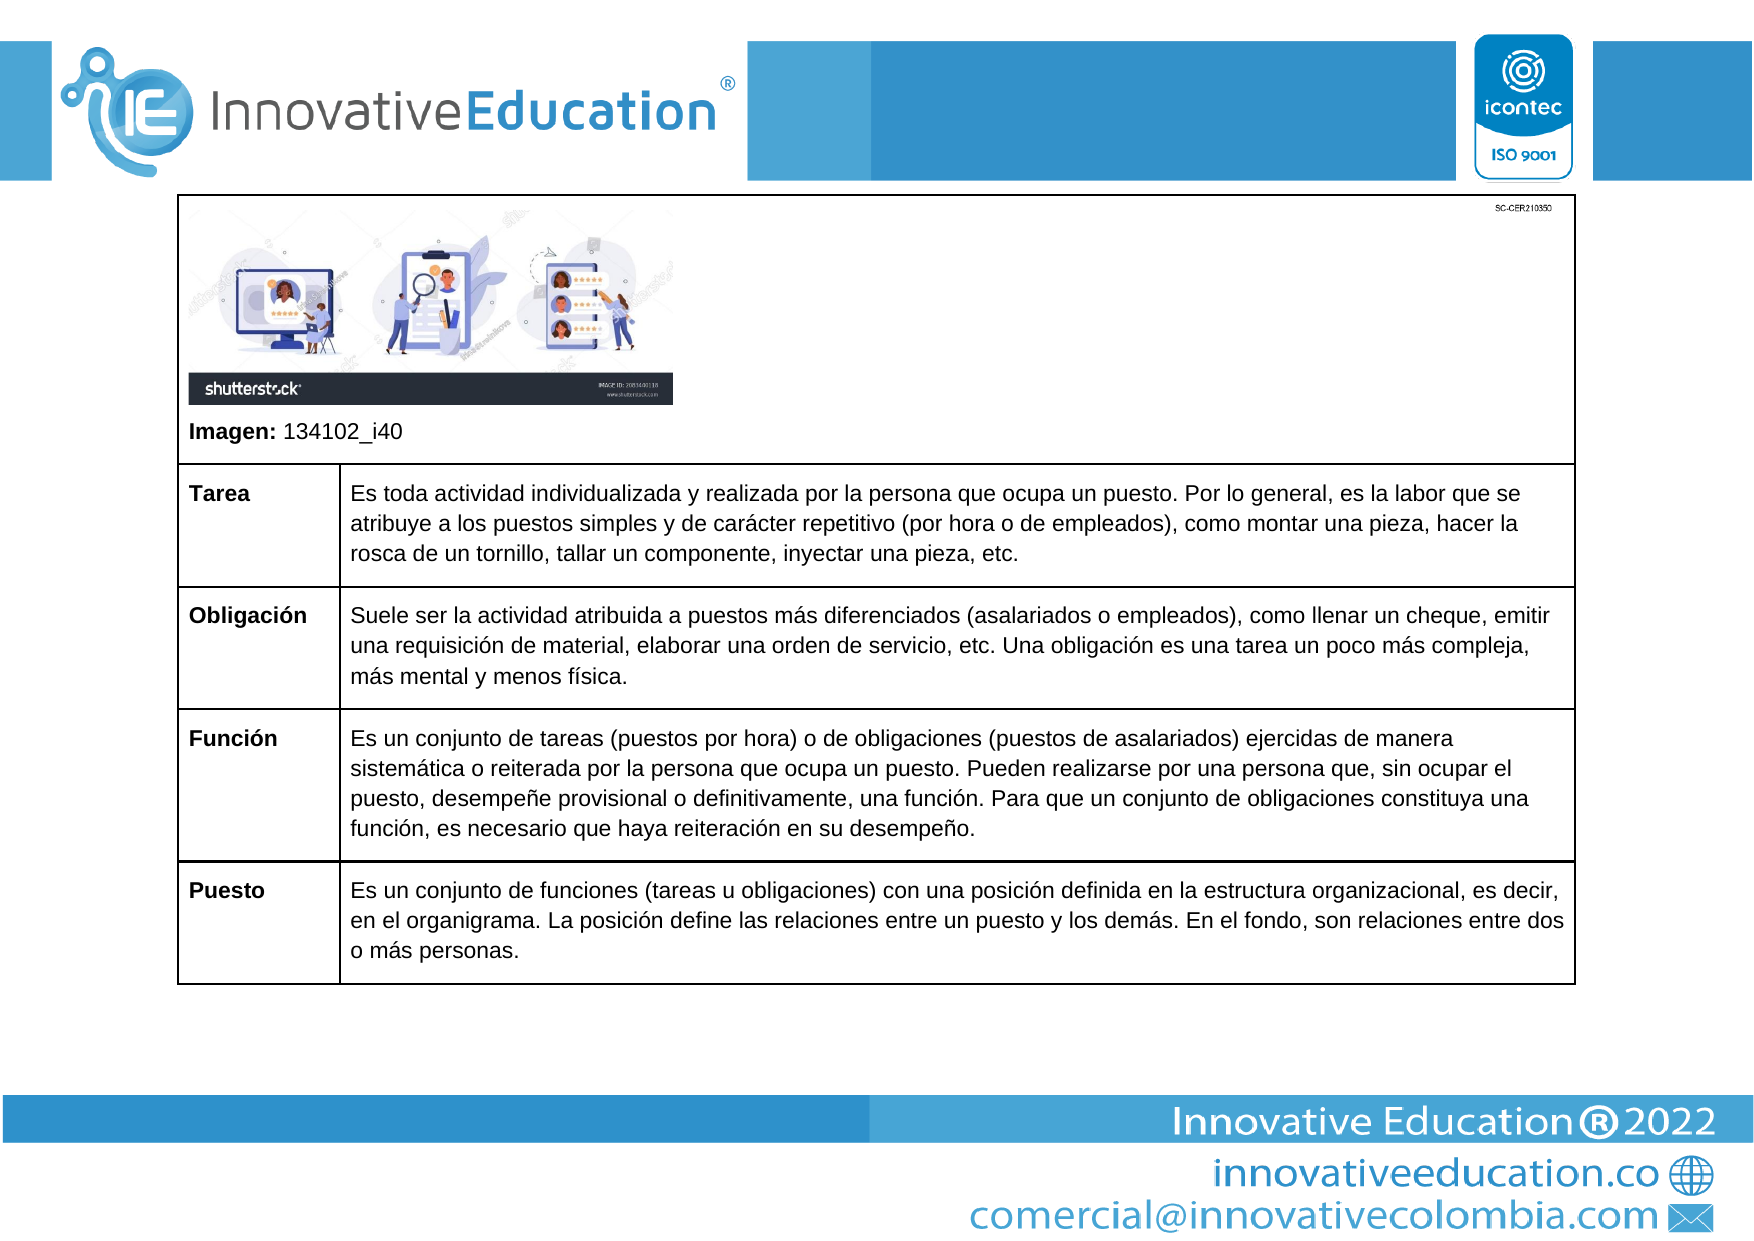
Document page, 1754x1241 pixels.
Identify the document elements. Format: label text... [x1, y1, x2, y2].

table_cell Función [179, 710, 339, 860]
table_cell Obligación [179, 588, 339, 708]
picture [1471, 32, 1576, 194]
picture [188, 210, 673, 405]
table_cell Puesto [179, 863, 339, 983]
table_cell Tarea [179, 465, 339, 586]
table_cell Es toda actividad individualizada y realizada por la persona que ocupa un puesto. Por lo general, es la labor que se atribuye a los puestos simples y de carácter repetitivo (por hora o de empleados), como montar una pieza, hacer la rosca de un tornillo, tallar un componente, inyectar una pieza, etc. [341, 465, 1574, 586]
table_cell Imagen: 134102_i40 [179, 196, 1574, 463]
table_cell Es un conjunto de tareas (puestos por hora) o de obligaciones (puestos de asalariados) ejercidas de manera sistemática o reiterada por la persona que ocupa un puesto. Pueden realizarse por una persona que, sin ocupar el puesto, desempeñe provisional o definitivamente, una función. Para que un conjunto de obligaciones constituya una función, es necesario que haya reiteración en su desempeño. [341, 710, 1574, 860]
table_cell Es un conjunto de funciones (tareas u obligaciones) con una posición definida en la estructura organizacional, es decir, en el organigrama. La posición define las relaciones entre un puesto y los demás. En el fondo, son relaciones entre dos o más personas. [341, 863, 1574, 983]
picture [0, 28, 1456, 194]
picture [1593, 28, 1752, 194]
picture [2, 1093, 1754, 1239]
table_cell Suele ser la actividad atribuida a puestos más diferenciados (asalariados o empleados), como llenar un cheque, emitir una requisición de material, elaborar una orden de servicio, etc. Una obligación es una tarea un poco más compleja, más mental y menos física. [341, 588, 1574, 708]
